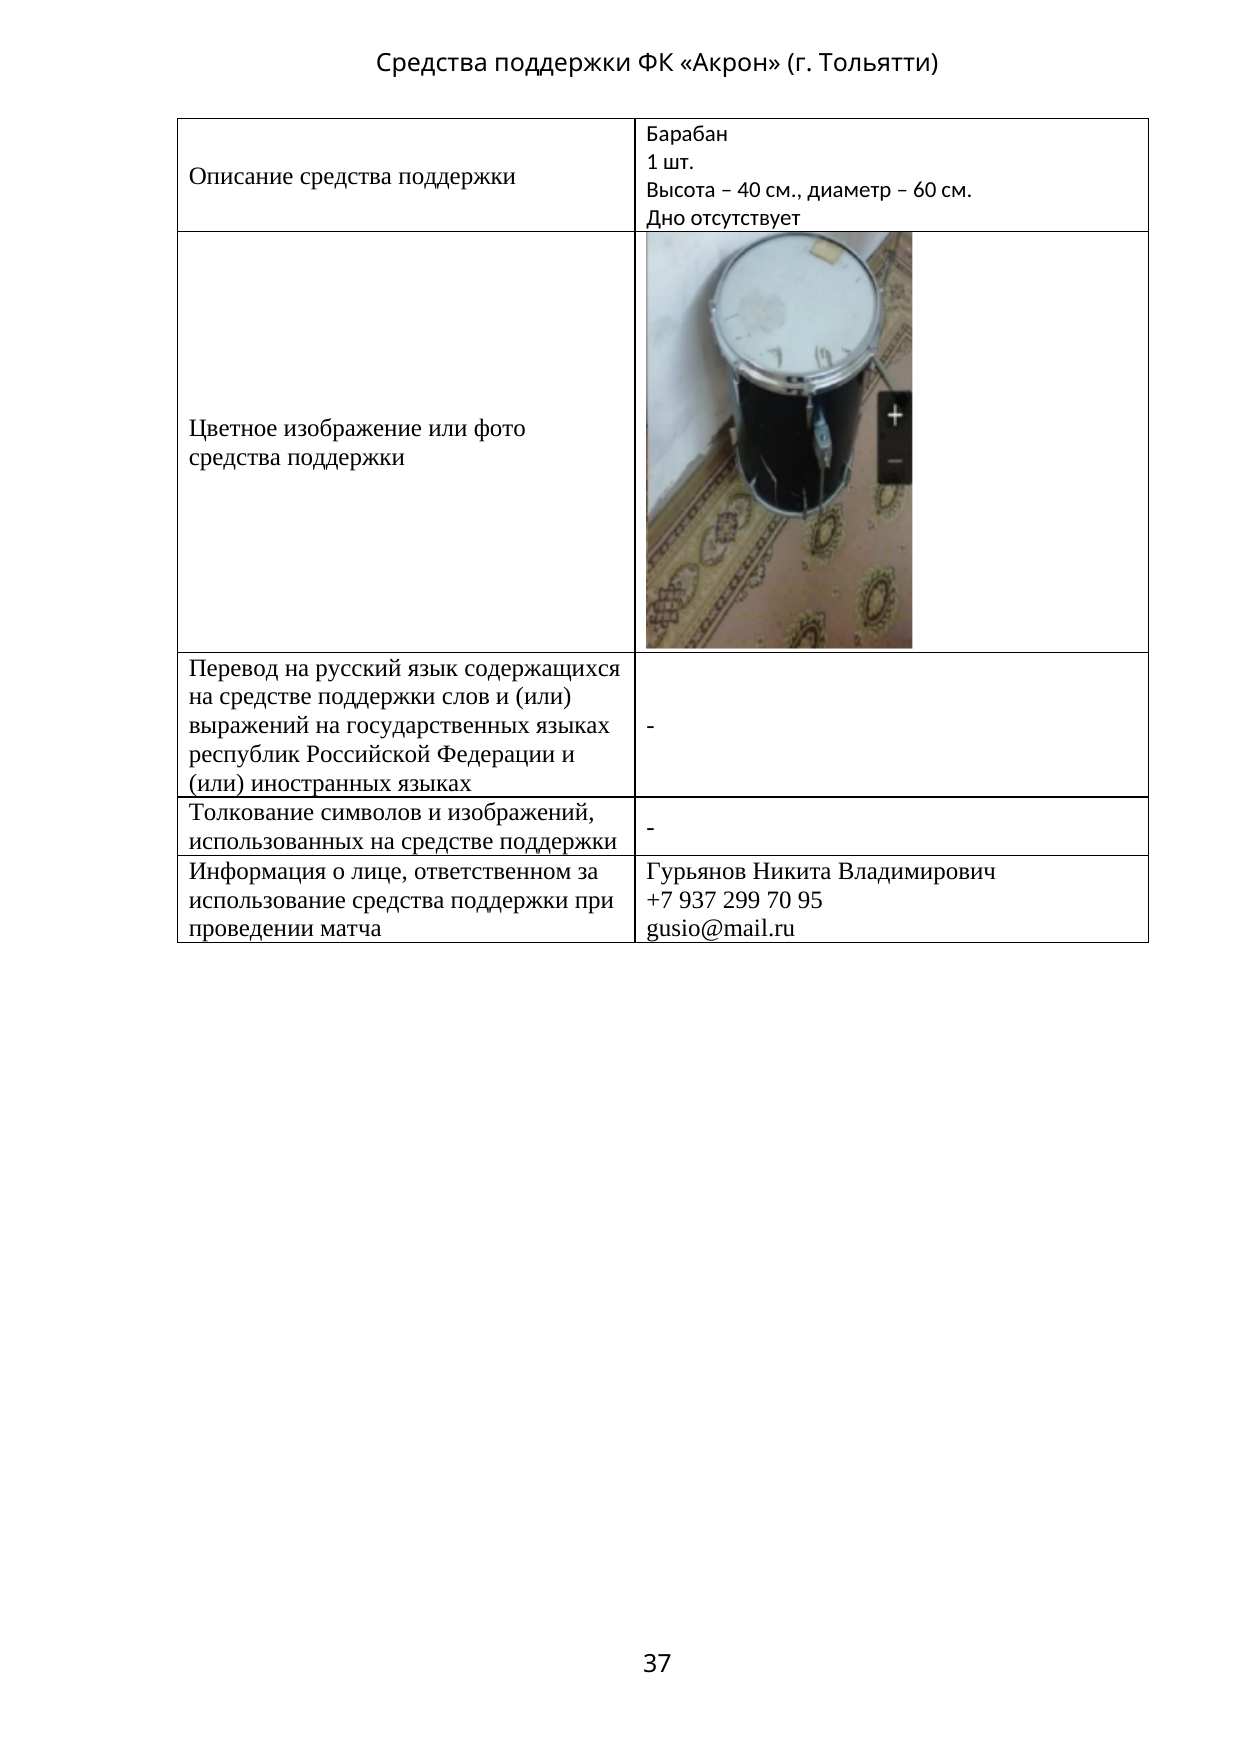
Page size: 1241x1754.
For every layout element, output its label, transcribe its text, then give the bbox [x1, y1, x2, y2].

table_header [636, 119, 1148, 231]
table_header Описание средства поддержки [178, 119, 634, 231]
table_cell [636, 856, 1148, 942]
table_cell Цветное изображение или фото средства поддержки [178, 232, 634, 652]
table_cell Толкование символов и изображений, использованных на средстве поддержки [178, 798, 634, 855]
table_cell Перевод на русский язык содержащихся на средстве поддержки слов и (или) выражений на государственных языках республик Российской Федерации и (или) иностранных языках [178, 653, 634, 796]
picture [646, 232, 913, 652]
table_cell Информация о лице, ответственном за использование средства поддержки при проведении матча [178, 856, 634, 942]
